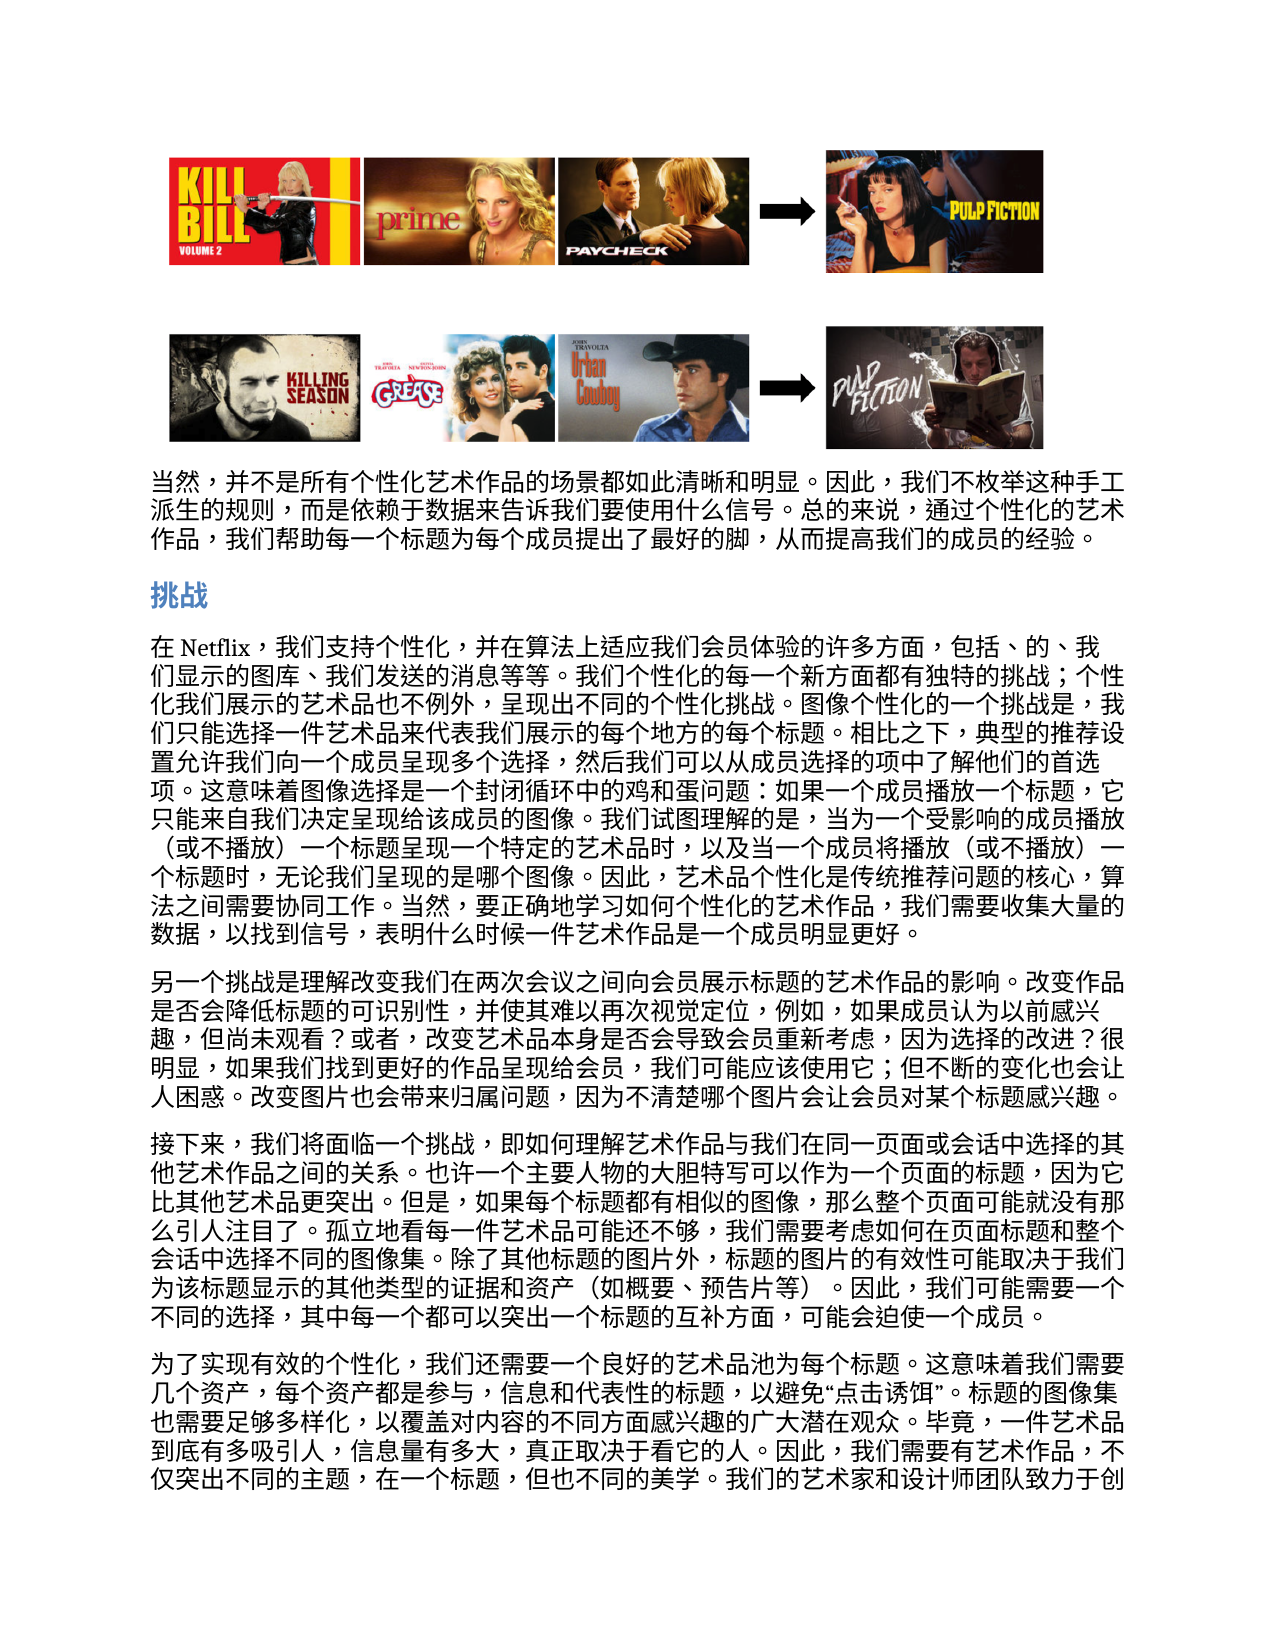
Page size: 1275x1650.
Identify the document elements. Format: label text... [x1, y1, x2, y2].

text 在Netflix，我们支持个性化，并在算法上适应我们会员体验的许多方面，包括、的、我们显示的图库、我们发送的消息等等。我们个性化的每一个新方面都有独特的挑战；个性化我们展示的艺术品也不例外，呈现出不同的个性化挑战。图像个性化的一个挑战是，我们只能选择一件艺术品来代表我们展示的每个地方的每个标题。相比之下，典型的推荐设置允许我们向一个成员呈现多个选择，然后我们可以从成员选择的项中了解他们的首选项。这意味着图像选择是一个封闭循环中的鸡和蛋问题：如果一个成员播放一个标题，它只能来自我们决定呈现给该成员的图像。我们试图理解的是，当为一个受影响的成员播放（或不播放）一个标题呈现一个特定的艺术品时，以及当一个成员将播放（或不播放）一个标题时，无论我们呈现的是哪个图像。因此，艺术品个性化是传统推荐问题的核心，算法之间需要协同工作。当然，要正确地学习如何个性化的艺术作品，我们需要收集大量的数据，以找到信号，表明什么时候一件艺术作品是一个成员明显更好。 [150, 634, 1125, 950]
text 当然，并不是所有个性化艺术作品的场景都如此清晰和明显。因此，我们不枚举这种手工派生的规则，而是依赖于数据来告诉我们要使用什么信号。总的来说，通过个性化的艺术作品，我们帮助每一个标题为每个成员提出了最好的脚，从而提高我们的成员的经验。 [150, 468, 1125, 555]
text 另一个挑战是理解改变我们在两次会议之间向会员展示标题的艺术作品的影响。改变作品是否会降低标题的可识别性，并使其难以再次视觉定位，例如，如果成员认为以前感兴趣，但尚未观看？或者，改变艺术品本身是否会导致会员重新考虑，因为选择的改进？很明显，如果我们找到更好的作品呈现给会员，我们可能应该使用它；但不断的变化也会让人困惑。改变图片也会带来归属问题，因为不清楚哪个图片会让会员对某个标题感兴趣。 [150, 969, 1125, 1113]
text 接下来，我们将面临一个挑战，即如何理解艺术作品与我们在同一页面或会话中选择的其他艺术作品之间的关系。也许一个主要人物的大胆特写可以作为一个页面的标题，因为它比其他艺术品更突出。但是，如果每个标题都有相似的图像，那么整个页面可能就没有那么引人注目了。孤立地看每一件艺术品可能还不够，我们需要考虑如何在页面标题和整个会话中选择不同的图像集。除了其他标题的图片外，标题的图片的有效性可能取决于我们为该标题显示的其他类型的证据和资产（如概要、预告片等）。因此，我们可能需要一个不同的选择，其中每一个都可以突出一个标题的互补方面，可能会迫使一个成员。 [150, 1131, 1125, 1333]
picture [168, 150, 1044, 450]
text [150, 1351, 1125, 1495]
subtitle 挑战 [150, 576, 1125, 615]
